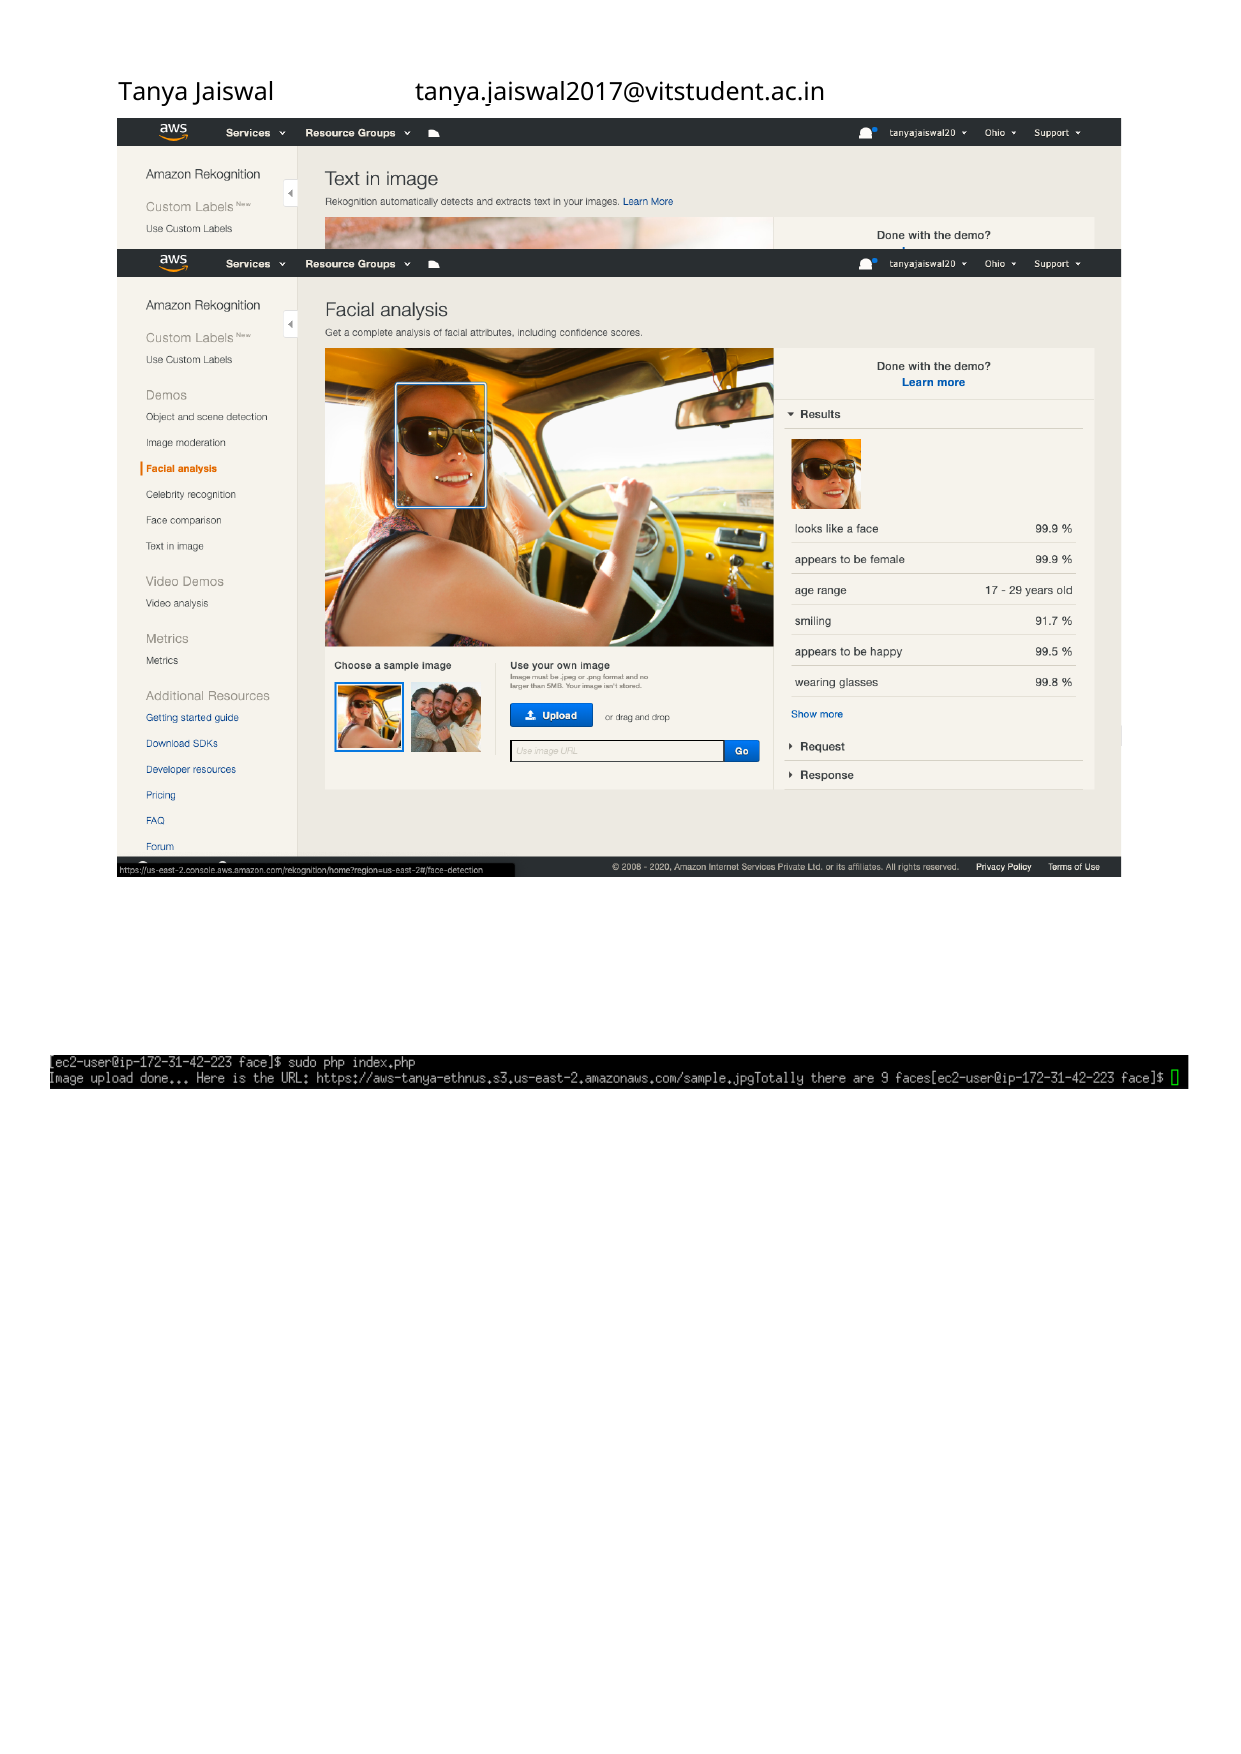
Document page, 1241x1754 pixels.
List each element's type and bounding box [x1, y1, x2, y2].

picture [50, 1055, 1189, 1089]
picture [117, 118, 1122, 877]
